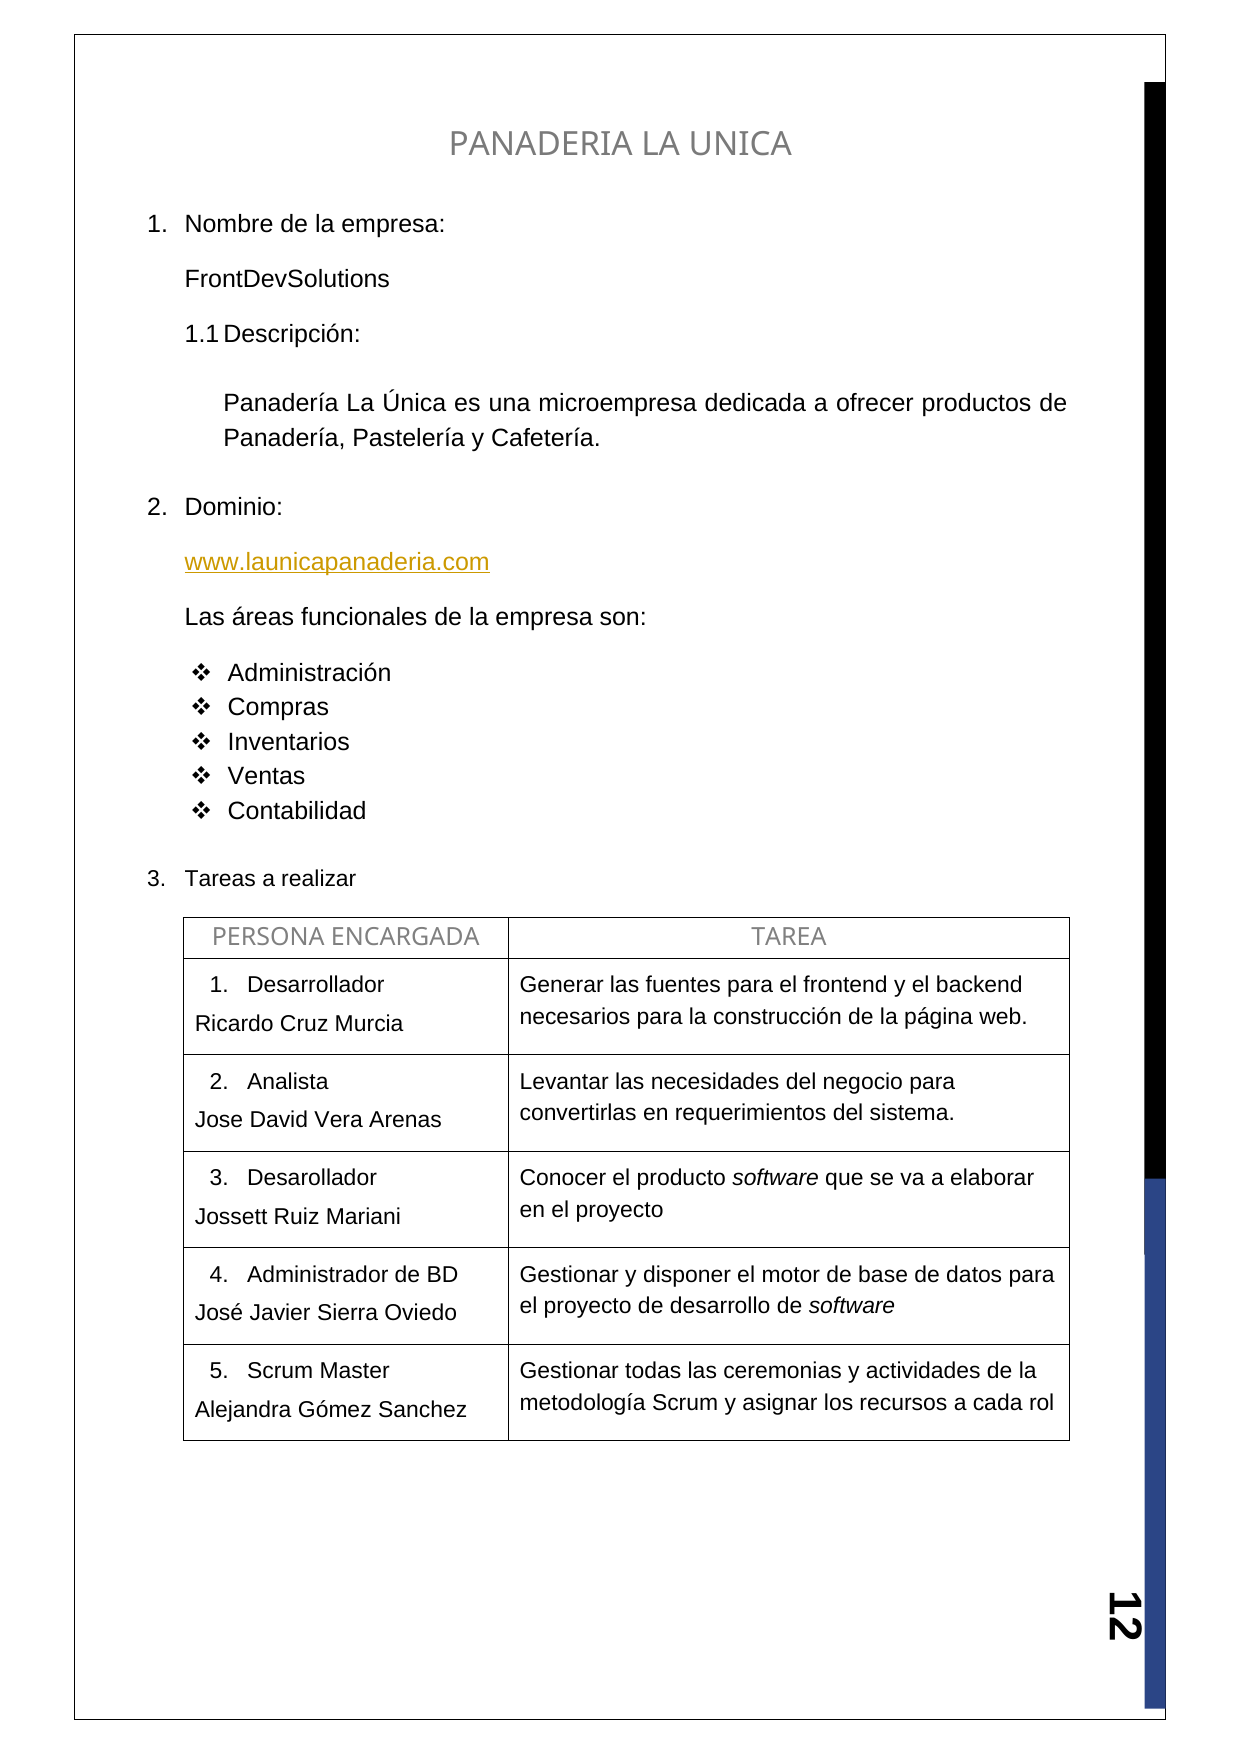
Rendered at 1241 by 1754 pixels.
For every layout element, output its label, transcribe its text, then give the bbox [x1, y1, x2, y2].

text FrontDevSolutions [109, 264, 1131, 293]
list Administración [190, 657, 1131, 686]
table_cell Gestionar y disponer el motor de base de datos para el proyecto de desarrollo de software [509, 1248, 1069, 1343]
table_cell Analista Jose David Vera Arenas [184, 1055, 508, 1151]
list Compras [190, 692, 1131, 721]
list Nombre de la empresa: [147, 208, 1131, 237]
list Contabilidad [190, 796, 1131, 825]
table_cell Conocer el producto software que se va a elaborar en el proyecto [509, 1152, 1069, 1247]
table_cell Administrador de BD José Javier Sierra Oviedo [184, 1248, 508, 1343]
table_cell Scrum Master Alejandra Gómez Sanchez [184, 1345, 508, 1440]
table_header TAREA [509, 918, 1069, 958]
list Descripción: [184, 319, 1131, 348]
list Ventas [190, 761, 1131, 790]
list Tareas a realizar [147, 865, 1131, 891]
table_cell Desarrollador Ricardo Cruz Murcia [184, 959, 508, 1054]
table_cell Levantar las necesidades del negocio para convertirlas en requerimientos del sistema. [509, 1055, 1069, 1151]
text www.launicapanaderia.com [109, 547, 1131, 576]
list Inventarios [190, 727, 1131, 756]
table_cell Generar las fuentes para el frontend y el backend necesarios para la construcción de la página web. [509, 959, 1069, 1054]
table_cell Desarollador Jossett Ruiz Mariani [184, 1152, 508, 1247]
list Panadería La Única es una microempresa dedicada a ofrecer productos de Panadería, Pastelería y Cafetería. [223, 388, 1069, 451]
subtitle PANADERIA LA UNICA [109, 119, 1131, 165]
table_cell Gestionar todas las ceremonias y actividades de la metodología Scrum y asignar los recursos a cada rol [509, 1345, 1069, 1440]
table_header PERSONA ENCARGADA [184, 918, 508, 958]
list Dominio: [147, 492, 1131, 520]
text Las áreas funcionales de la empresa son: [109, 602, 1131, 631]
